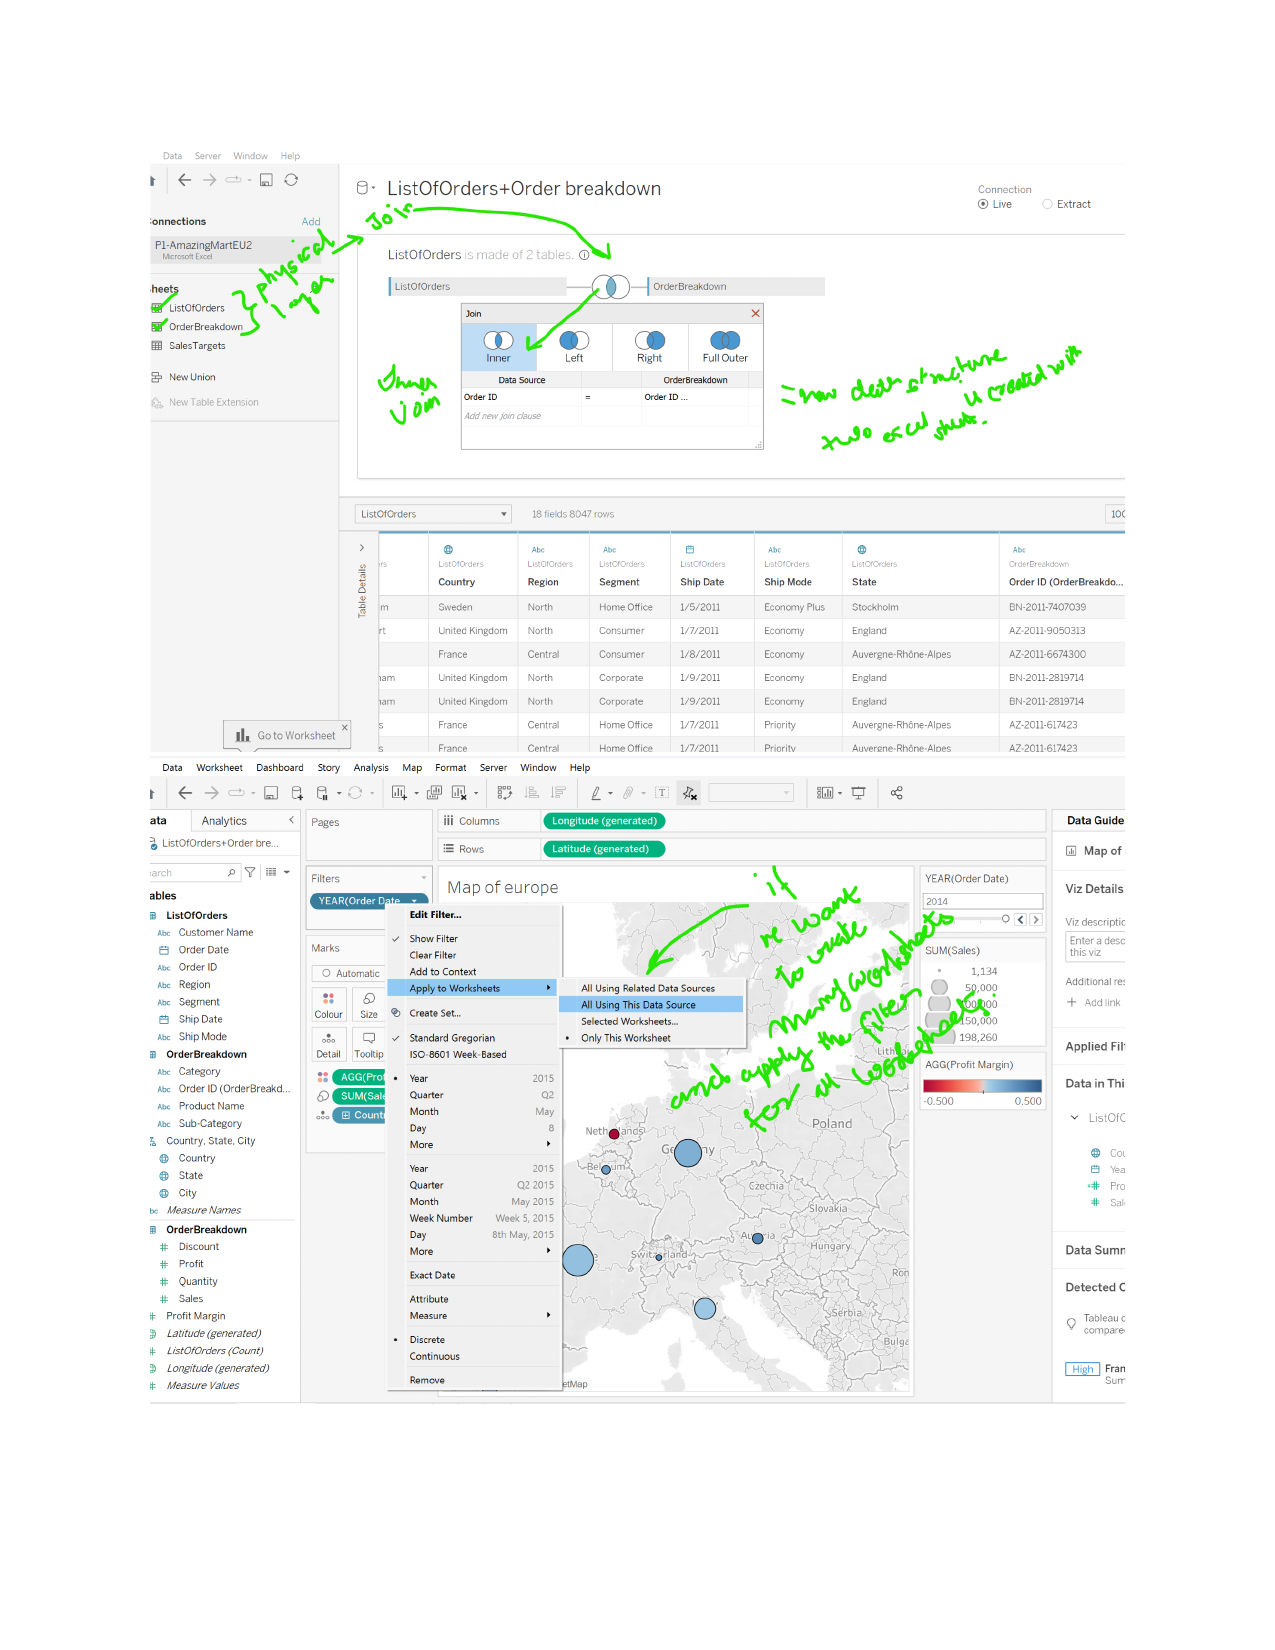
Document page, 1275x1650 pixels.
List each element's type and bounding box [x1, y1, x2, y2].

picture [150, 150, 1125, 752]
picture [150, 756, 1125, 1404]
